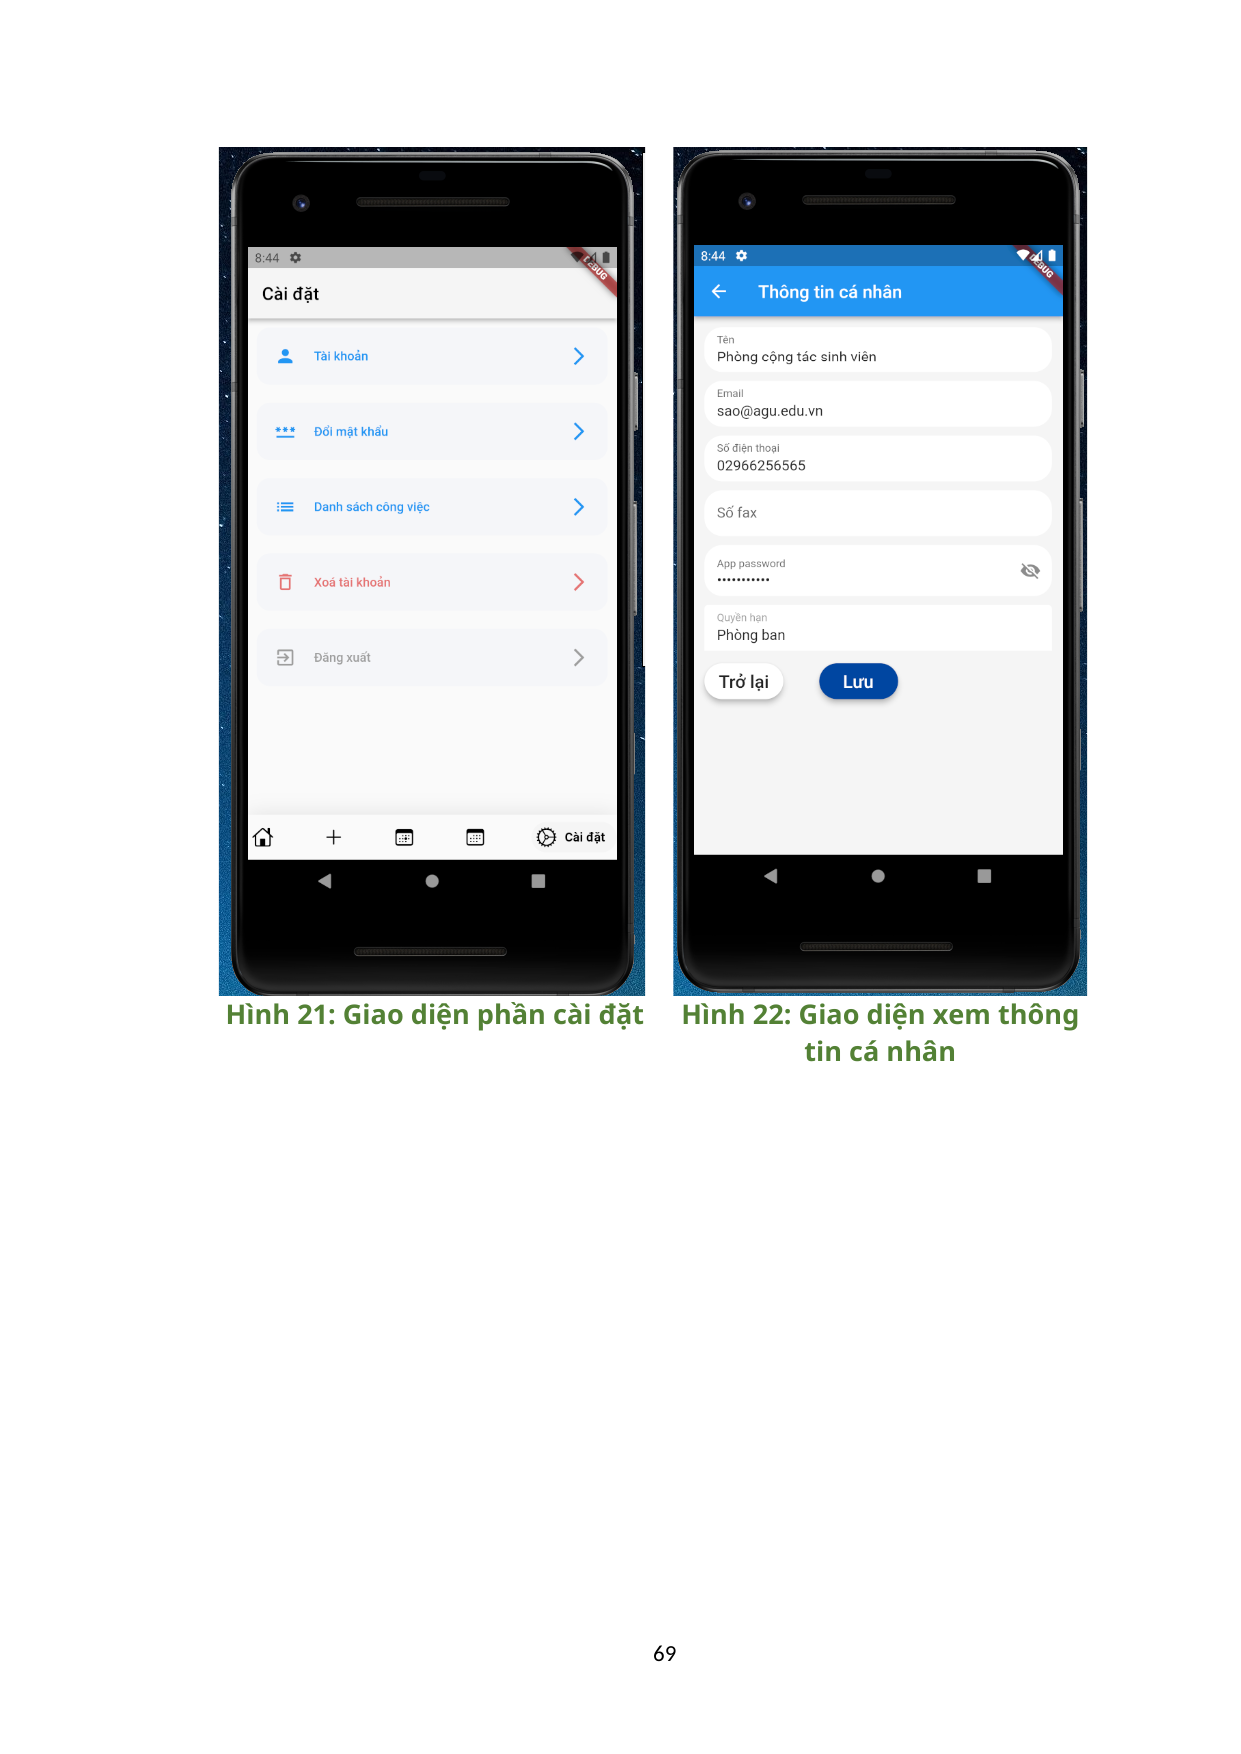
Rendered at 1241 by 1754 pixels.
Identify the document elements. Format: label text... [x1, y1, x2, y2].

picture [636, 992, 646, 996]
picture [673, 147, 1088, 996]
picture [218, 147, 646, 996]
picture [640, 978, 646, 986]
